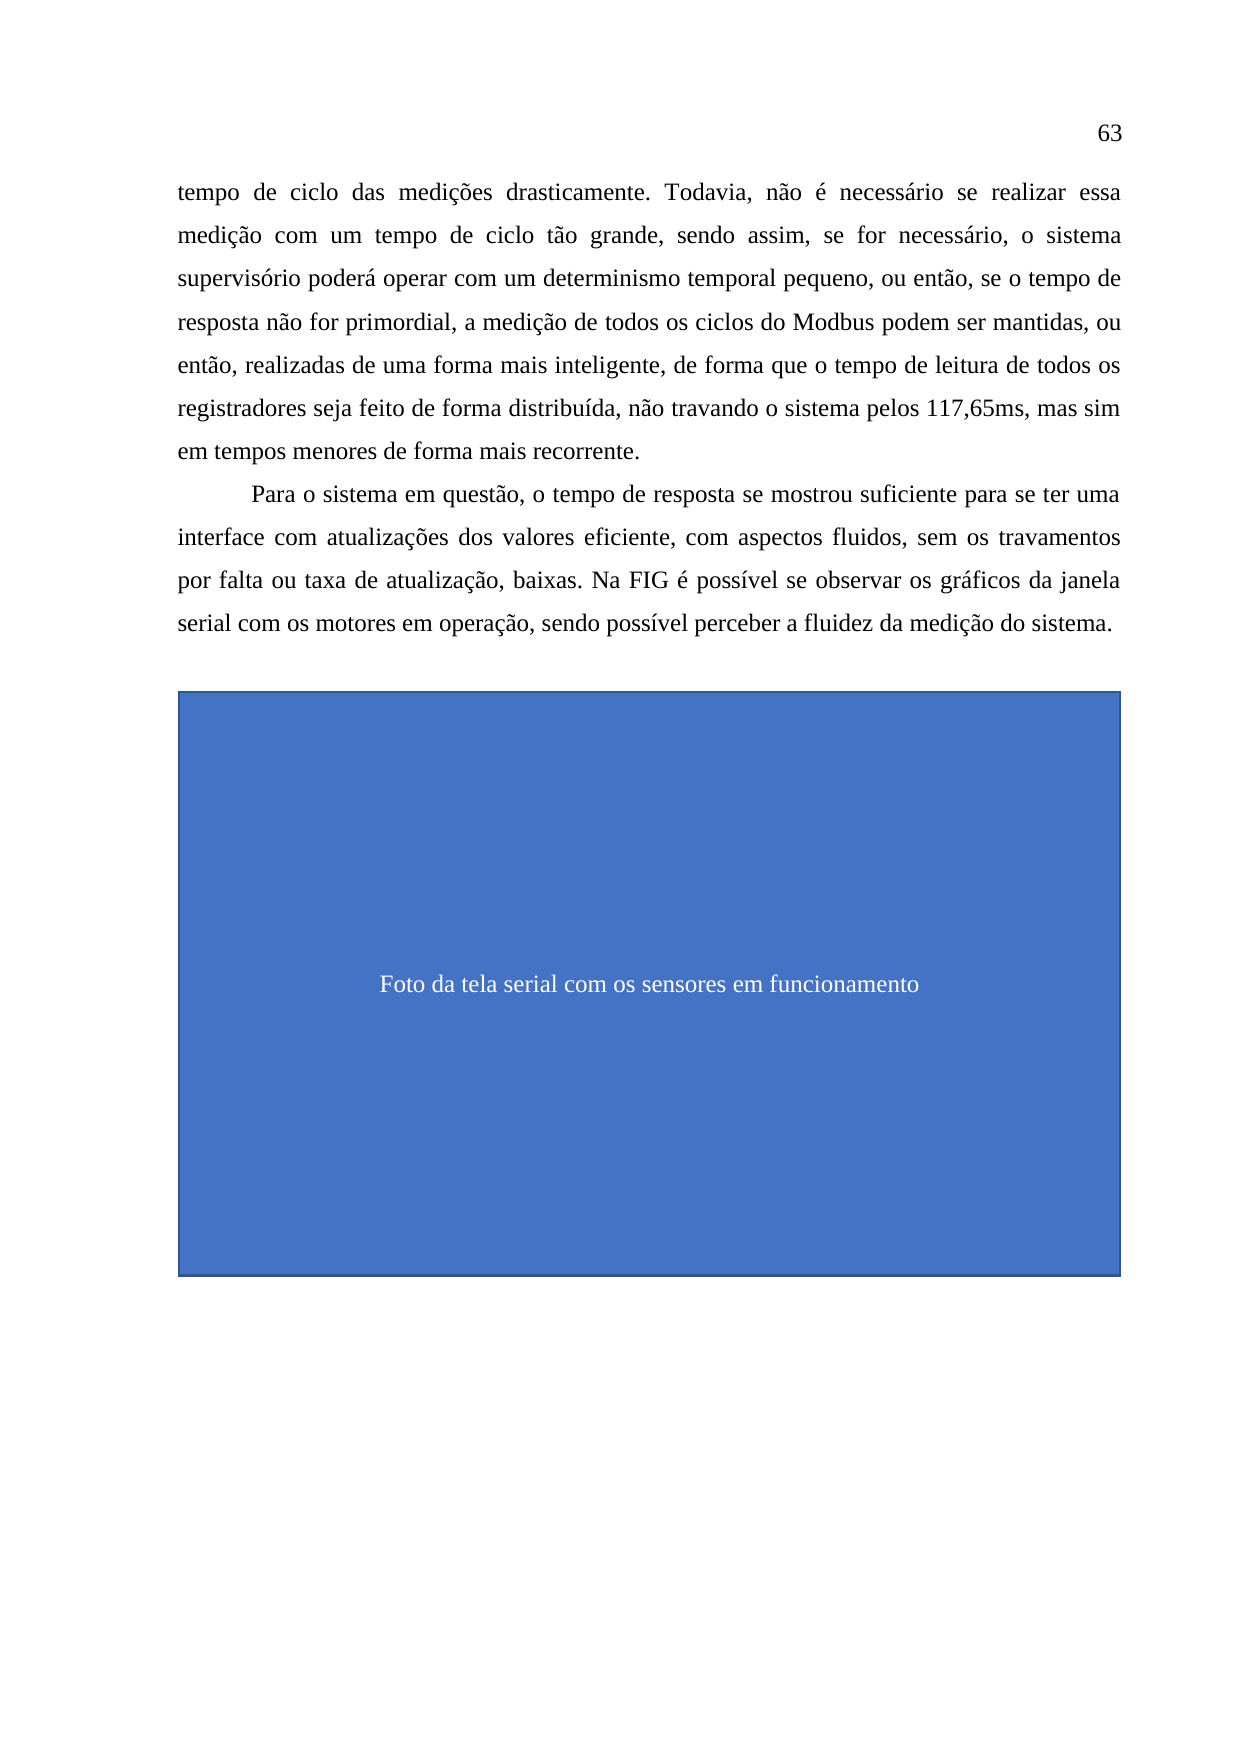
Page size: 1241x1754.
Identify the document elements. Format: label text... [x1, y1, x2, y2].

text Para o sistema em questão, o tempo de resposta se mostrou suficiente para se ter uma interface com atualizações dos valores eficiente, com aspectos fluidos, sem os travamentos por falta ou taxa de atualização, baixas. Na FIG é possível se observar os gráficos da janela serial com os motores em operação, sendo possível perceber a fluidez da medição do sistema. [177, 479, 1122, 637]
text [177, 177, 1122, 465]
